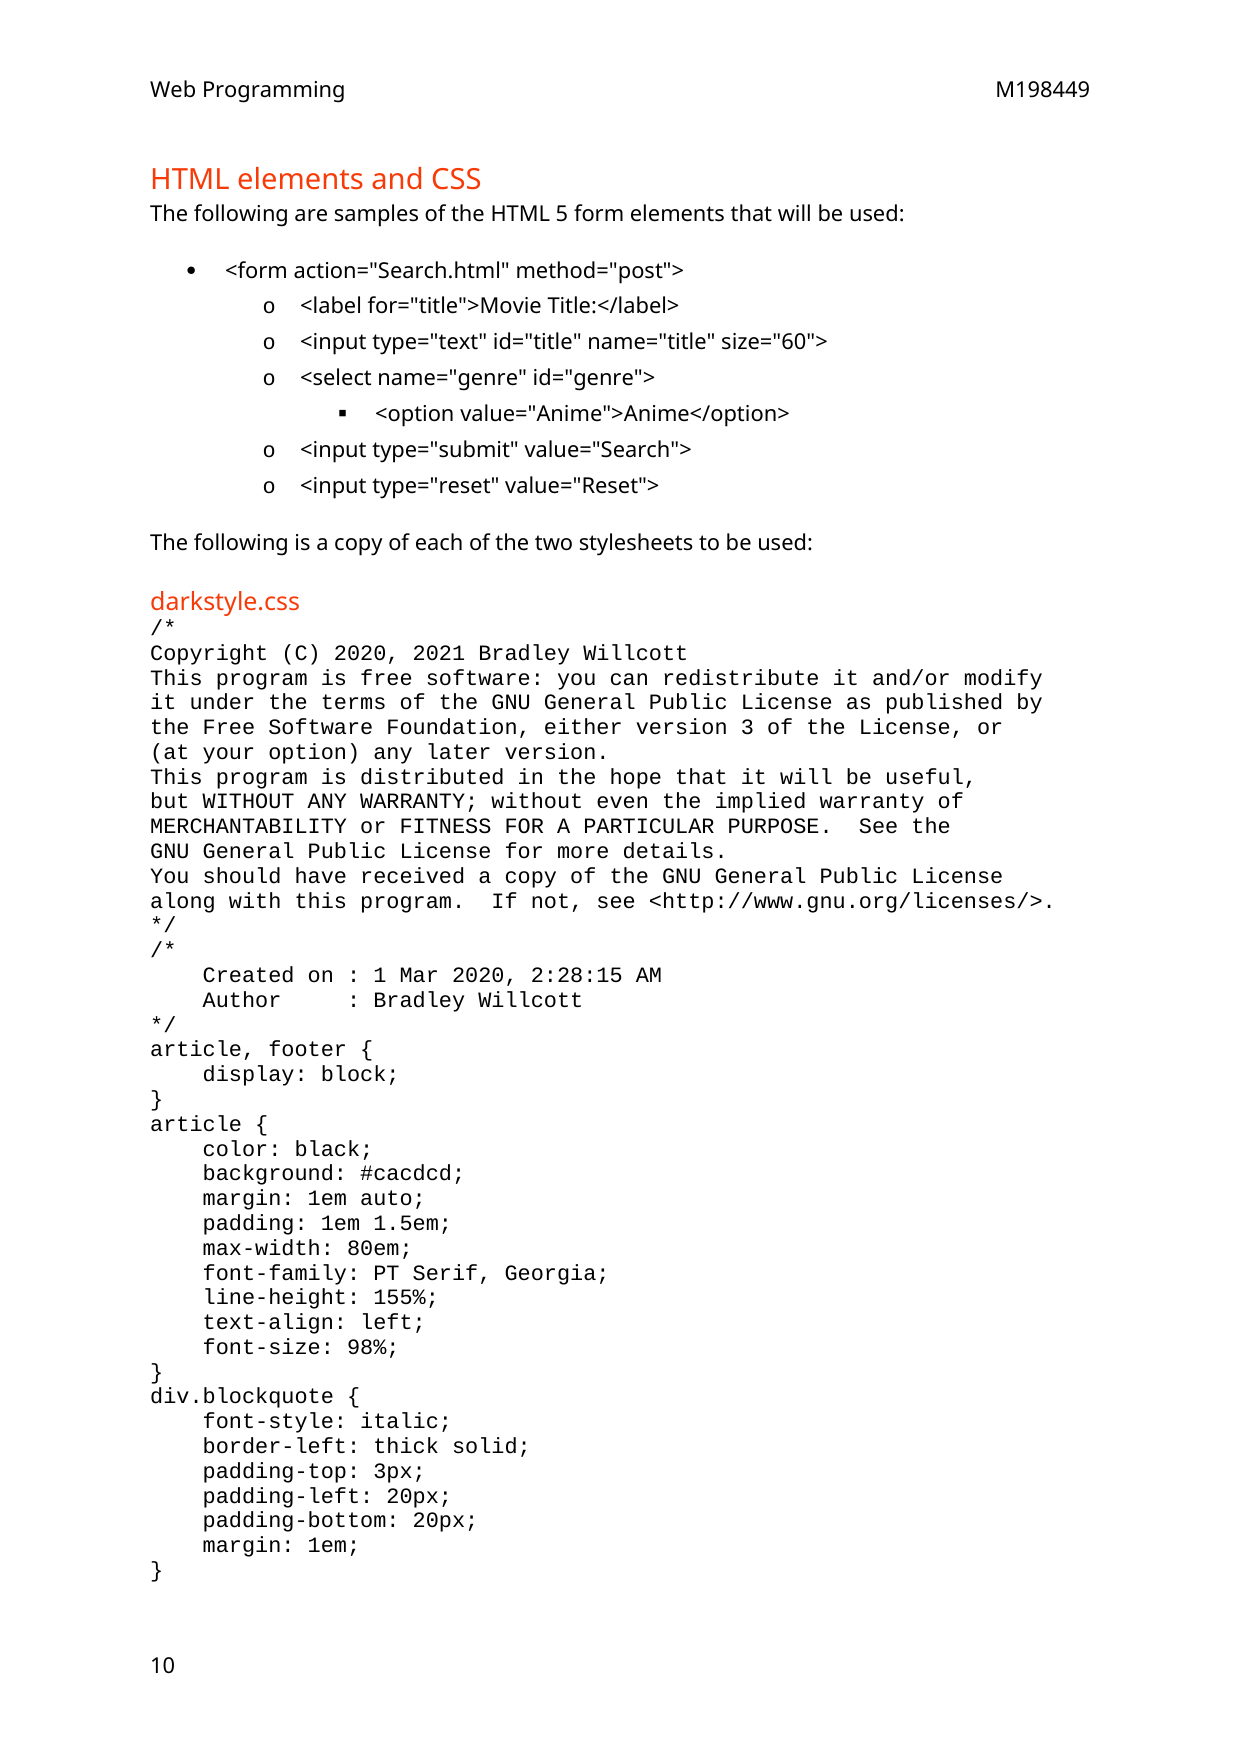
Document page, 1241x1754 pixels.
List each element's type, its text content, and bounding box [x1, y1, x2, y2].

text article { [150, 1113, 1090, 1138]
text along with this program. If not, see <http://www.gnu.org/licenses/>. [150, 890, 1090, 915]
text it under the terms of the GNU General Public License as published by [150, 692, 1090, 716]
text display: block; [150, 1063, 1090, 1088]
text padding-bottom: 20px; [150, 1510, 1090, 1534]
text line-height: 155%; [150, 1287, 1090, 1311]
text The following are samples of the HTML 5 form elements that will be used: [150, 198, 1090, 228]
subtitle darkstyle.css [150, 583, 1090, 617]
list <option value="Anime">Anime</option> [337, 398, 1090, 428]
text font-family: PT Serif, Georgia; [150, 1262, 1090, 1287]
text margin: 1em; [150, 1534, 1090, 1559]
text } [150, 1361, 1090, 1386]
text You should have received a copy of the GNU General Public License [150, 865, 1090, 890]
list <label for="title">Movie Title:</label> [262, 290, 1090, 320]
text padding-left: 20px; [150, 1485, 1090, 1510]
text (at your option) any later version. [150, 741, 1090, 766]
text font-size: 98%; [150, 1336, 1090, 1361]
text border-left: thick solid; [150, 1435, 1090, 1460]
list <select name="genre" id="genre"> [262, 362, 1090, 392]
text max-width: 80em; [150, 1237, 1090, 1262]
text GNU General Public License for more details. [150, 840, 1090, 865]
subtitle HTML elements and CSS [150, 158, 1090, 198]
text margin: 1em auto; [150, 1187, 1090, 1212]
text This program is distributed in the hope that it will be useful, [150, 766, 1090, 791]
text padding-top: 3px; [150, 1460, 1090, 1485]
text This program is free software: you can redistribute it and/or modify [150, 667, 1090, 692]
text article, footer { [150, 1039, 1090, 1063]
text Copyright (C) 2020, 2021 Bradley Willcott [150, 642, 1090, 667]
text padding: 1em 1.5em; [150, 1212, 1090, 1237]
text /* [150, 939, 1090, 964]
text /* [150, 617, 1090, 642]
text div.blockquote { [150, 1386, 1090, 1411]
text */ [150, 1014, 1090, 1039]
text } [150, 1088, 1090, 1113]
list <input type="submit" value="Search"> [262, 434, 1090, 464]
text } [150, 1559, 1090, 1584]
list <form action="Search.html" method="post"> [187, 254, 1090, 284]
text Created on : 1 Mar 2020, 2:28:15 AM [150, 964, 1090, 989]
text The following is a copy of each of the two stylesheets to be used: [150, 527, 1090, 556]
text font-style: italic; [150, 1411, 1090, 1435]
text Author : Bradley Willcott [150, 989, 1090, 1014]
list <input type="text" id="title" name="title" size="60"> [262, 326, 1090, 356]
text but WITHOUT ANY WARRANTY; without even the implied warranty of [150, 791, 1090, 816]
text color: black; [150, 1138, 1090, 1163]
text MERCHANTABILITY or FITNESS FOR A PARTICULAR PURPOSE. See the [150, 816, 1090, 840]
text background: #cacdcd; [150, 1163, 1090, 1187]
text */ [150, 915, 1090, 939]
text the Free Software Foundation, either version 3 of the License, or [150, 716, 1090, 741]
text text-align: left; [150, 1311, 1090, 1336]
list <input type="reset" value="Reset"> [262, 470, 1090, 500]
